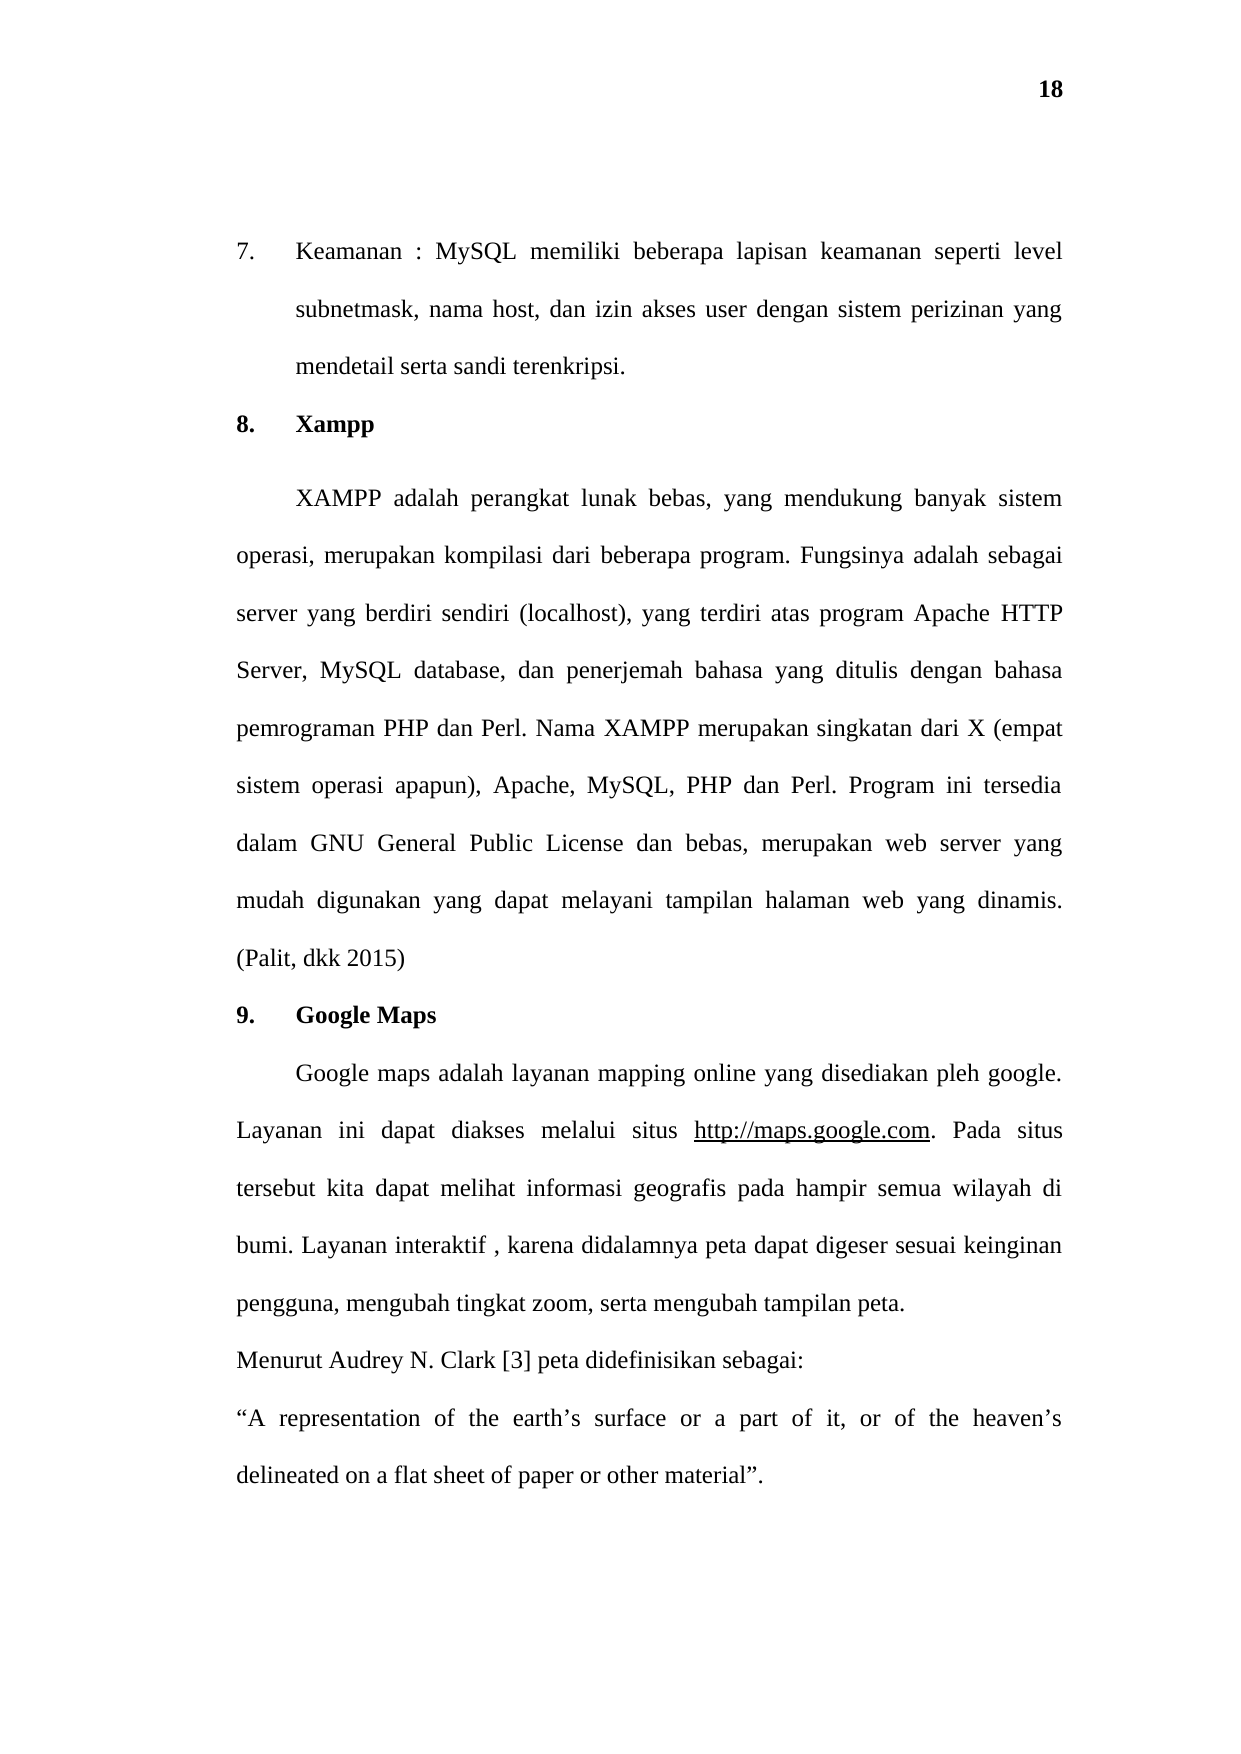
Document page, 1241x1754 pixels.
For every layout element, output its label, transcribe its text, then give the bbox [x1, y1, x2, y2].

text XAMPP adalah perangkat lunak bebas, yang mendukung banyak sistem operasi, merupakan kompilasi dari beberapa program. Fungsinya adalah sebagai server yang berdiri sendiri (localhost), yang terdiri atas program Apache HTTP Server, MySQL database, dan penerjemah bahasa yang ditulis dengan bahasa pemrograman PHP dan Perl. Nama XAMPP merupakan singkatan dari X (empat sistem operasi apapun), Apache, MySQL, PHP dan Perl. Program ini tersedia dalam GNU General Public License dan bebas, merupakan web server yang mudah digunakan yang dapat melayani tampilan halaman web yang dinamis.(Palit, dkk 2015) [236, 483, 1063, 972]
list Xampp [236, 409, 1063, 437]
text Menurut Audrey N. Clark [3] peta didefinisikan sebagai: [236, 1345, 1063, 1374]
text “A representation of the earth’s surface or a part of it, or of the heaven’s delineated on a flat sheet of paper or other material”. [236, 1403, 1063, 1489]
list Keamanan : MySQL memiliki beberapa lapisan keamanan seperti level subnetmask, nama host, dan izin akses user dengan sistem perizinan yang mendetail serta sandi terenkripsi. [236, 236, 1063, 380]
list Google Maps [236, 1000, 1063, 1029]
text Google maps adalah layanan mapping online yang disediakan pleh google. Layanan ini dapat diakses melalui situs http://maps.google.com. Pada situs tersebut kita dapat melihat informasi geografis pada hampir semua wilayah di bumi. Layanan interaktif , karena didalamnya peta dapat digeser sesuai keinginan pengguna, mengubah tingkat zoom, serta mengubah tampilan peta. [236, 1058, 1063, 1317]
